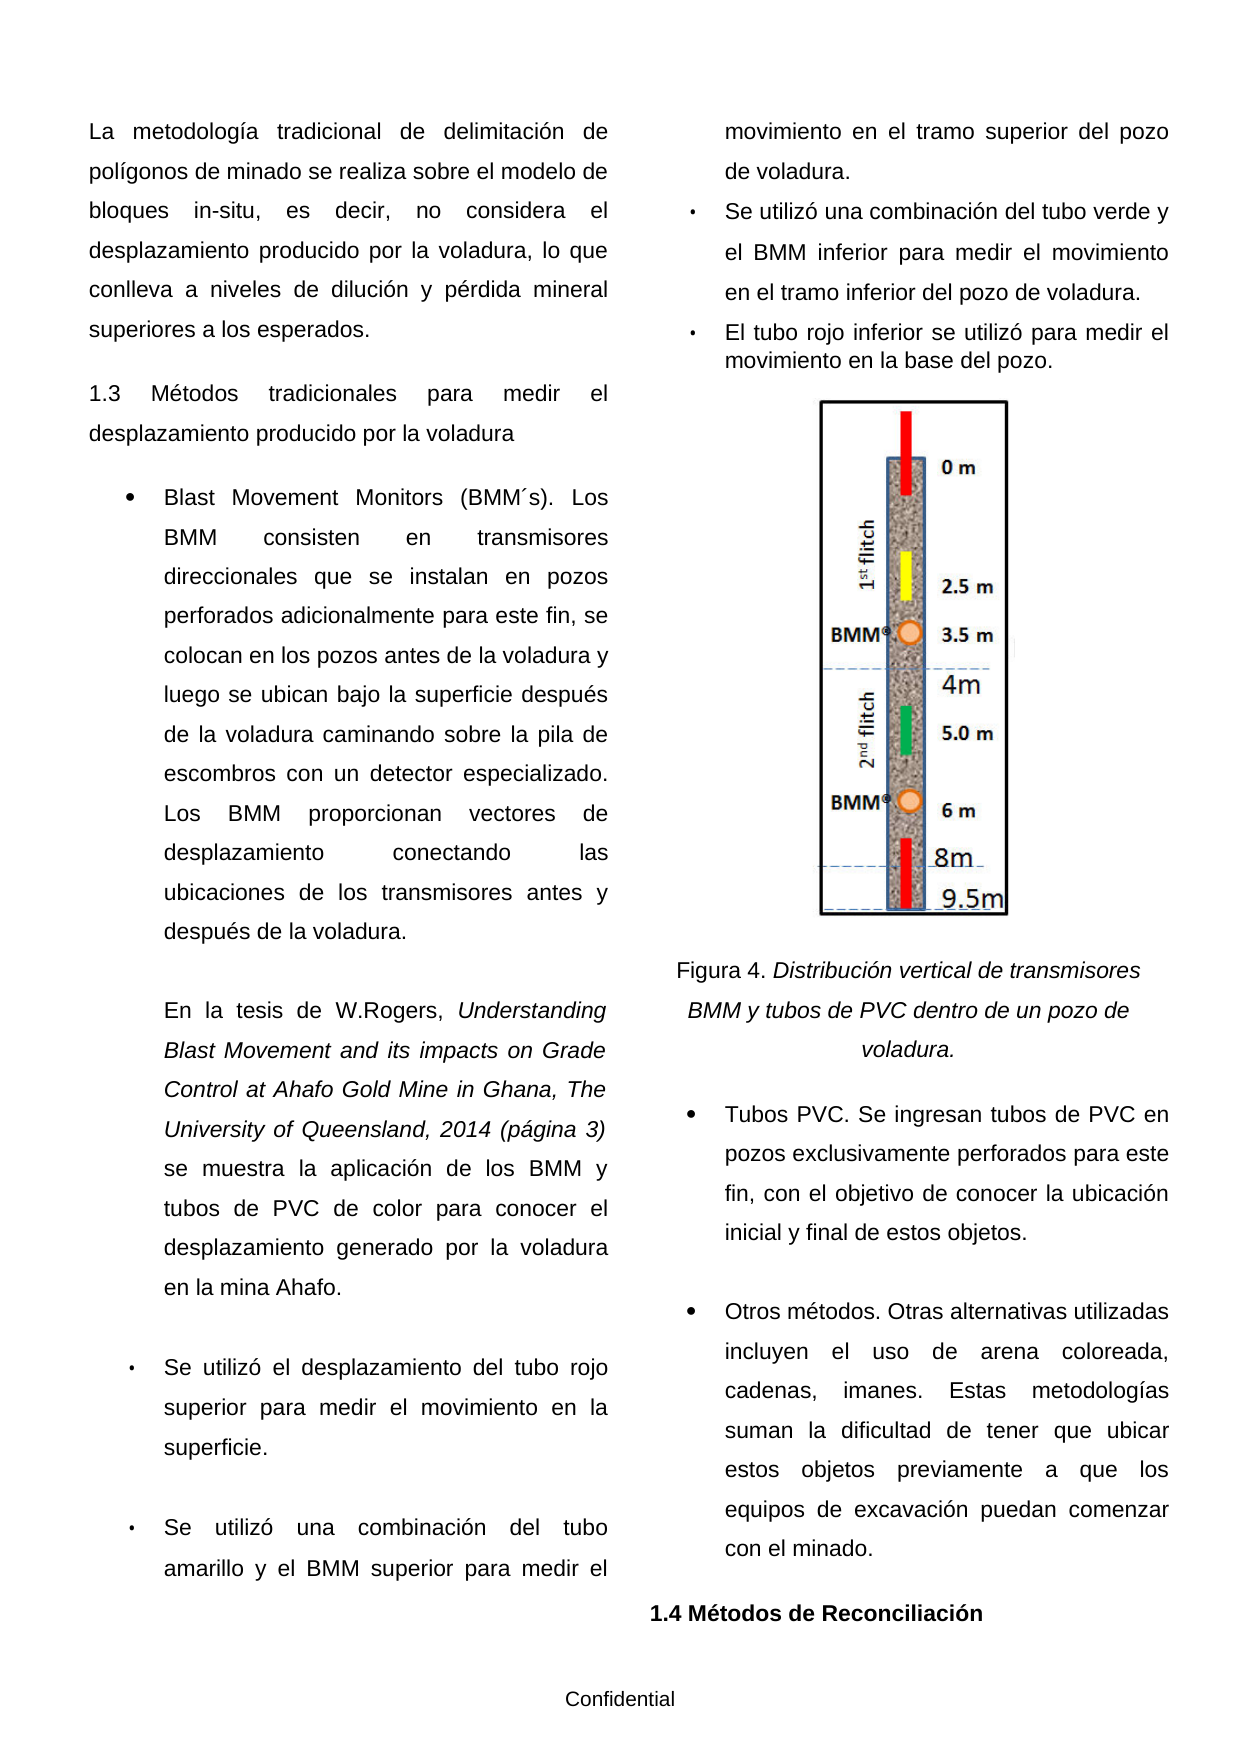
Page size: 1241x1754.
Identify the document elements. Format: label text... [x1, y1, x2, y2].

list Otros métodos. Otras alternativas utilizadas incluyen el uso de arena coloreada, cadenas, imanes. Estas metodologías suman la dificultad de tener que ubicar estos objetos previamente a que los equipos de excavación puedan comenzar con el minado. [687, 1298, 1169, 1561]
list En la tesis de W.Rogers, Understanding Blast Movement and its impacts on Grade Control at Ahafo Gold Mine in Ghana, The University of Queensland, 2014 (página 3) se muestra la aplicación de los BMM y tubos de PVC de color para conocer el desplazamiento generado por la voladura en la mina Ahafo. [164, 997, 608, 1300]
text 1.3 Métodos tradicionales para medir el desplazamiento producido por la voladura [89, 380, 608, 446]
list Se utilizó el desplazamiento del tubo rojo superior para medir el movimiento en la superficie. [126, 1352, 608, 1460]
list Blast Movement Monitors (BMM´s). Los BMM consisten en transmisores direccionales que se instalan en pozos perforados adicionalmente para este fin, se colocan en los pozos antes de la voladura y luego se ubican bajo la superficie después de la voladura caminando sobre la pila de escombros con un detector especializado. Los BMM proporcionan vectores de desplazamiento conectando las ubicaciones de los transmisores antes y después de la voladura. [126, 484, 608, 944]
text Figura 4. Distribución vertical de transmisores BMM y tubos de PVC dentro de un pozo de voladura. [649, 957, 1169, 1063]
text La metodología tradicional de delimitación de polígonos de minado se realiza sobre el modelo de bloques in-situ, es decir, no considera el desplazamiento producido por la voladura, lo que conlleva a niveles de dilución y pérdida mineral superiores a los esperados. [89, 118, 608, 342]
list El tubo rojo inferior se utilizó para medir el movimiento en la base del pozo. [687, 318, 1169, 373]
list Se utilizó una combinación del tubo amarillo y el BMM superior para medir el movimiento en el tramo superior del pozo de voladura. [687, 118, 1169, 184]
text 1.4 Métodos de Reconciliación [649, 1599, 1169, 1626]
list Se utilizó una combinación del tubo verde y el BMM inferior para medir el movimiento en el tramo inferior del pozo de voladura. [687, 197, 1169, 305]
list Se utilizó una combinación del tubo amarillo y el BMM superior para medir el movimiento en el tramo superior del pozo de voladura. [126, 1513, 608, 1581]
list Tubos PVC. Se ingresan tubos de PVC en pozos exclusivamente perforados para este fin, con el objetivo de conocer la ubicación inicial y final de estos objetos. [687, 1101, 1169, 1246]
